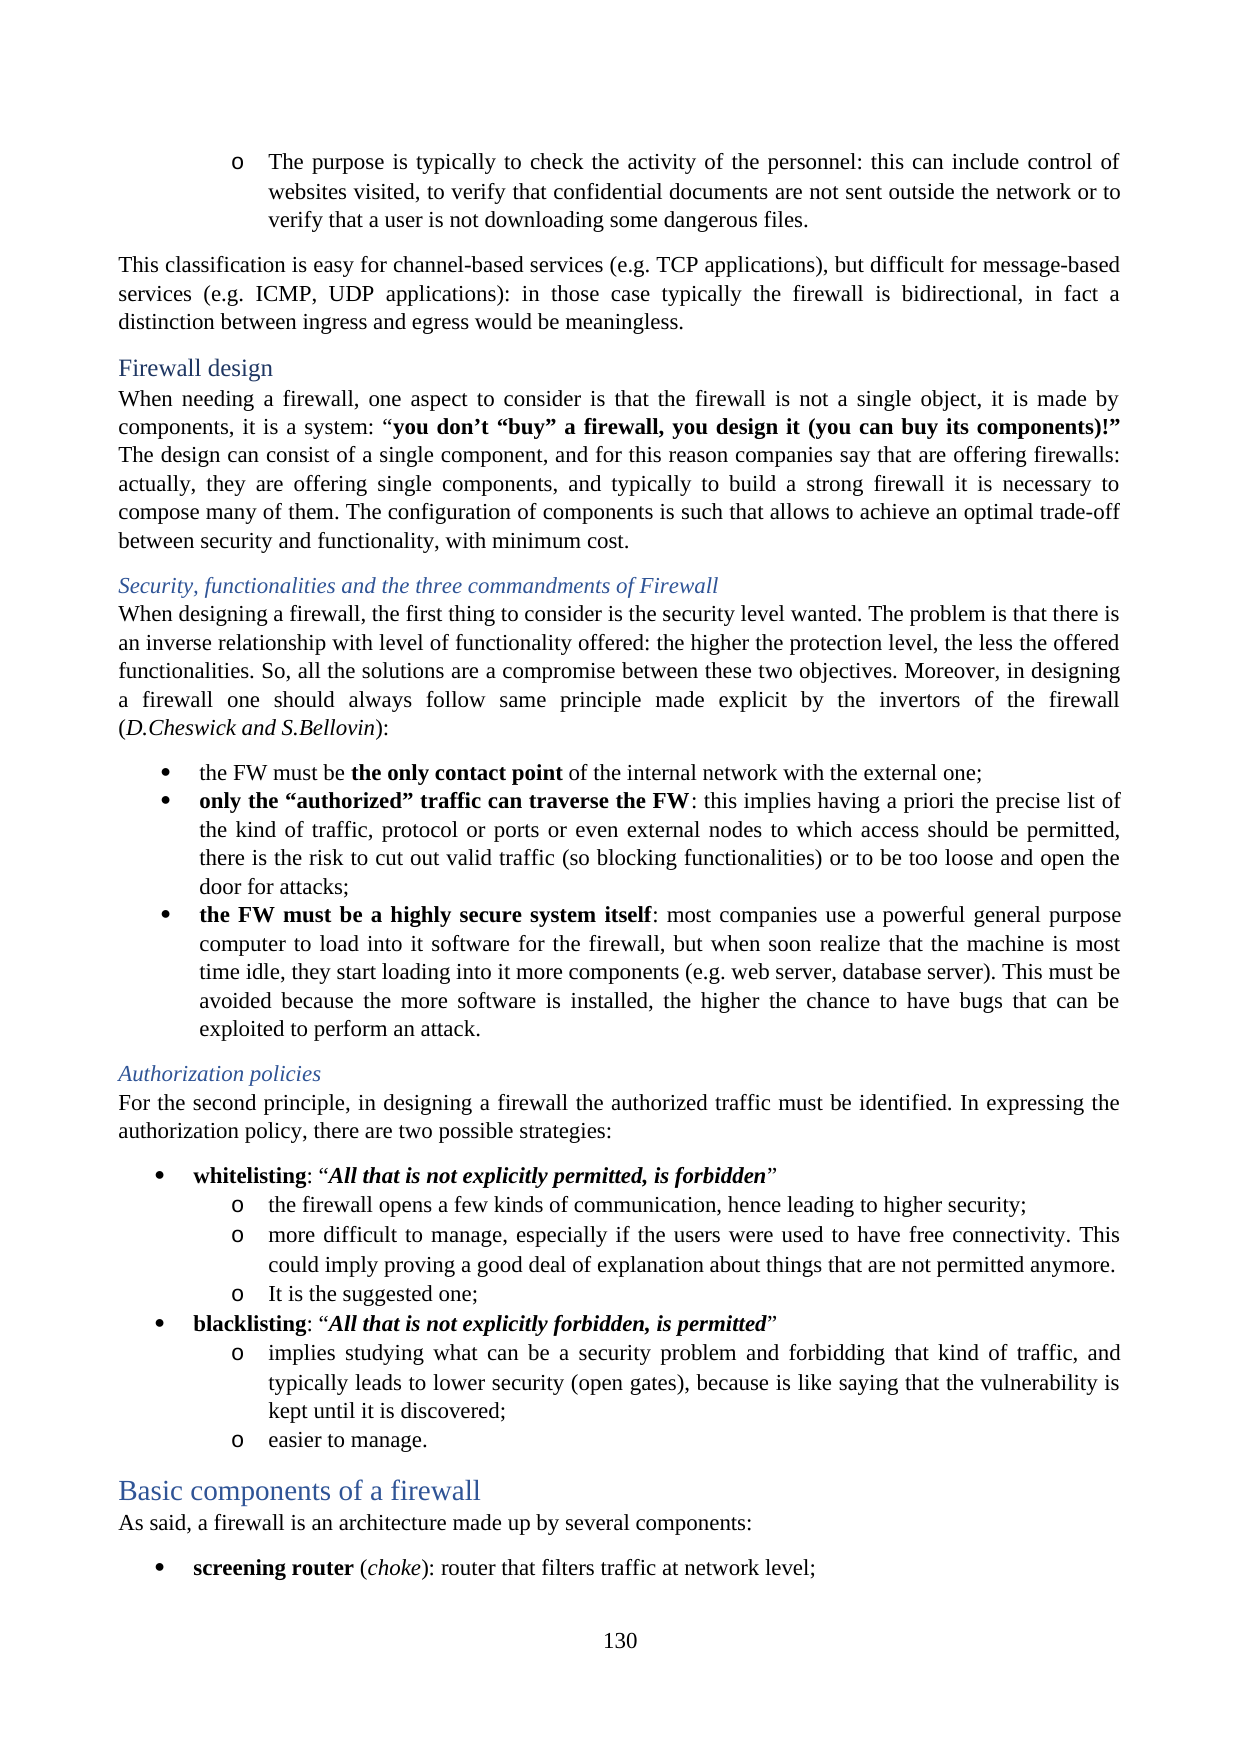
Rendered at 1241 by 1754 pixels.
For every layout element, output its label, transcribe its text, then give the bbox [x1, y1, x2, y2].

list whitelisting: “All that is not explicitly permitted, is forbidden” [156, 1162, 1122, 1188]
subtitle Basic components of a firewall [118, 1473, 1122, 1506]
list It is the suggested one; [231, 1280, 1122, 1308]
list the firewall opens a few kinds of communication, hence leading to higher security; [231, 1191, 1122, 1219]
text For the second principle, in designing a firewall the authorized traffic must be identified. In expressing the authorization policy, there are two possible strategies: [118, 1089, 1122, 1143]
list The purpose is typically to check the activity of the personnel: this can include control of websites visited, to verify that confidential documents are not sent outside the network or to verify that a user is not downloading some dangerous files. [231, 148, 1122, 233]
text This classification is easy for channel-based services (e.g. TCP applications), but difficult for message-based services (e.g. ICMP, UDP applications): in those case typically the firewall is bidirectional, in fact a distinction between ingress and egress would be meaningless. [118, 252, 1122, 335]
list easier to manage. [231, 1426, 1122, 1454]
text When designing a firewall, the first thing to consider is the security level wanted. The problem is that there is an inverse relationship with level of functionality offered: the higher the protection level, the less the offered functionalities. So, all the solutions are a compromise between these two objectives. Moreover, in designing a firewall one should always follow same principle made explicit by the invertors of the firewall (D.Cheswick and S.Bellovin): [118, 600, 1122, 740]
list screening router (choke): router that filters traffic at network level; [156, 1554, 1122, 1581]
subtitle Authorization policies [118, 1060, 1122, 1087]
list implies studying what can be a security problem and forbidding that kind of traffic, and typically leads to lower security (open gates), because is like saying that the vulnerability is kept until it is discovered; [231, 1339, 1122, 1424]
text As said, a firewall is an architecture made up by several components: [118, 1509, 1122, 1535]
list blacklisting: “All that is not explicitly forbidden, is permitted” [156, 1310, 1122, 1337]
subtitle Firewall design [118, 353, 1122, 382]
list only the “authorized” traffic can traverse the FW: this implies having a priori the precise list of the kind of traffic, protocol or ports or even external nodes to which access should be permitted, there is the risk to cut out valid traffic (so blocking functionalities) or to be too loose and open the door for attacks; [162, 788, 1122, 899]
text When needing a firewall, one aspect to consider is that the firewall is not a single object, it is made by components, it is a system: “you don’t “buy” a firewall, you design it (you can buy its components)!” The design can consist of a single component, and for this reason companies say that are offering firewalls: actually, they are offering single components, and typically to build a strong firewall it is necessary to compose many of them. The configuration of components is such that allows to achieve an optimal trade-off between security and functionality, with minimum cost. [118, 384, 1122, 553]
subtitle Security, functionalities and the three commandments of Firewall [118, 572, 1122, 598]
list the FW must be a highly secure system itself: most companies use a powerful general purpose computer to load into it software for the firewall, but when soon realize that the machine is most time idle, they start loading into it more components (e.g. web server, database server). This must be avoided because the more software is installed, the higher the chance to have bugs that can be exploited to perform an attack. [162, 901, 1122, 1041]
list the FW must be the only contact point of the internal network with the external one; [162, 759, 1122, 786]
list more difficult to manage, especially if the users were used to have free connectivity. This could imply proving a good deal of explanation about things that are not permitted anymore. [231, 1221, 1122, 1278]
